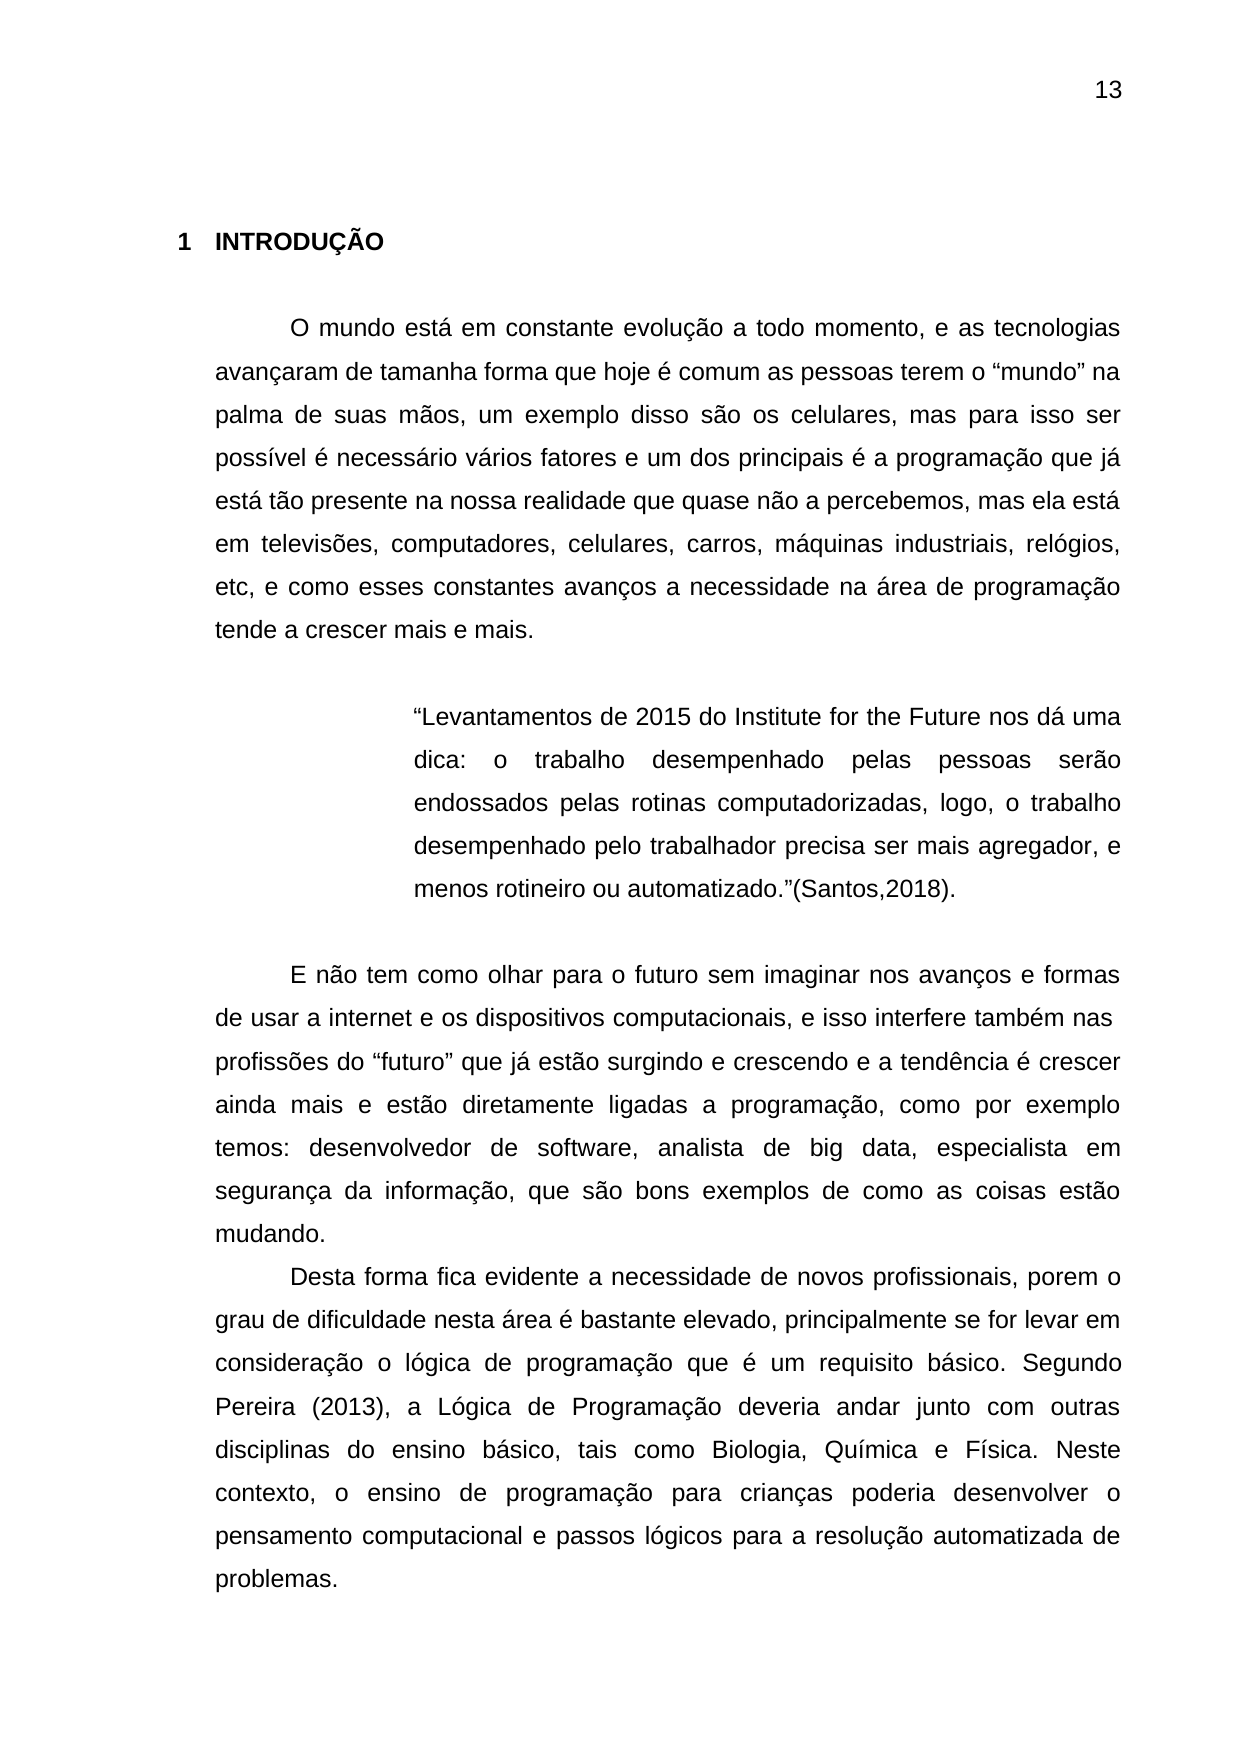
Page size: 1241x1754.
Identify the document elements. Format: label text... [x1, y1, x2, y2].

text E não tem como olhar para o futuro sem imaginar nos avanços e formas de usar a internet e os dispositivos computacionais, e isso interfere também nas profissões do “futuro” que já estão surgindo e crescendo e a tendência é crescer ainda mais e estão diretamente ligadas a programação, como por exemplo temos: desenvolvedor de software, analista de big data, especialista em segurança da informação, que são bons exemplos de como as coisas estão mudando. [215, 960, 1122, 1248]
text “Levantamentos de 2015 do Institute for the Future nos dá uma dica: o trabalho desempenhado pelas pessoas serão endossados pelas rotinas computadorizadas, logo, o trabalho desempenhado pelo trabalhador precisa ser mais agregador, e menos rotineiro ou automatizado.”(Santos,2018). [413, 702, 1122, 903]
subtitle INTRODUÇÃO [177, 227, 1122, 256]
text Desta forma fica evidente a necessidade de novos profissionais, porem o grau de dificuldade nesta área é bastante elevado, principalmente se for levar em consideração o lógica de programação que é um requisito básico. Segundo Pereira (2013), a Lógica de Programação deveria andar junto com outras disciplinas do ensino básico, tais como Biologia, Química e Física. Neste contexto, o ensino de programação para crianças poderia desenvolver o pensamento computacional e passos lógicos para a resolução automatizada de problemas. [215, 1262, 1122, 1593]
text O mundo está em constante evolução a todo momento, e as tecnologias avançaram de tamanha forma que hoje é comum as pessoas terem o “mundo” na palma de suas mãos, um exemplo disso são os celulares, mas para isso ser possível é necessário vários fatores e um dos principais é a programação que já está tão presente na nossa realidade que quase não a percebemos, mas ela está em televisões, computadores, celulares, carros, máquinas industriais, relógios, etc, e como esses constantes avanços a necessidade na área de programação tende a crescer mais e mais. [215, 313, 1122, 644]
